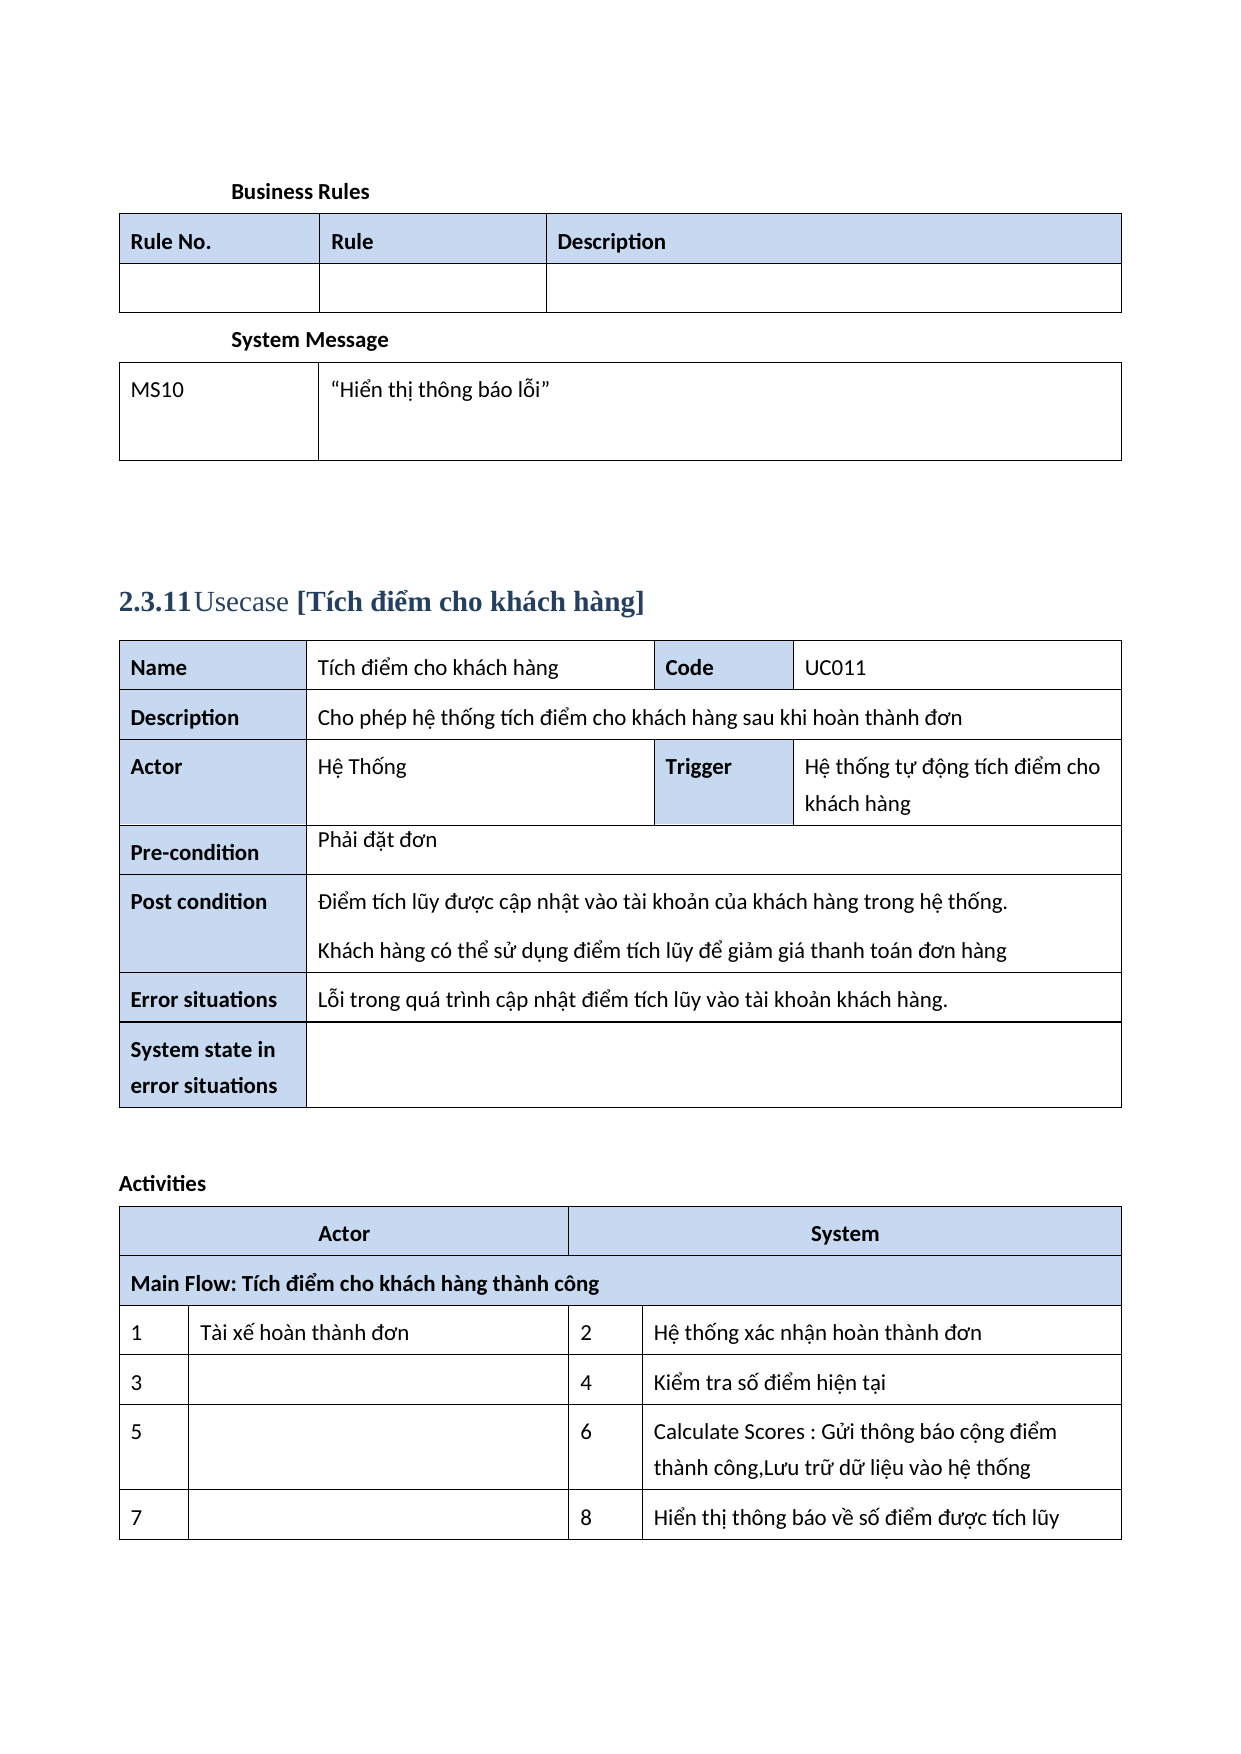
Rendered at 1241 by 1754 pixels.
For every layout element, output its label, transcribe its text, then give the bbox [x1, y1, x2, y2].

table_cell Pre-condition [120, 826, 306, 874]
table_header Actor [120, 1207, 568, 1255]
table_header Tích điểm cho khách hàng [307, 641, 654, 689]
table_cell 7 [120, 1490, 188, 1538]
table_cell 4 [569, 1355, 642, 1403]
table_cell Điểm tích lũy được cập nhật vào tài khoản của khách hàng trong hệ thống. Khách hàng có thể sử dụng điểm tích lũy để giảm giá thanh toán đơn hàng [307, 875, 1121, 972]
table_cell Hiển thị thông báo về số điểm được tích lũy [643, 1490, 1121, 1538]
table_cell 1 [120, 1306, 188, 1354]
table_header Rule No. [120, 214, 319, 263]
table_header Name [120, 641, 306, 689]
table_cell 3 [120, 1355, 188, 1403]
table_cell Calculate Scores : Gửi thông báo cộng điểm thành công,Lưu trữ dữ liệu vào hệ thống [643, 1405, 1121, 1489]
table_cell Hệ thống tự động tích điểm cho khách hàng [794, 740, 1121, 824]
list Business Rules [231, 177, 1122, 205]
text Activities [118, 1169, 1122, 1198]
table_cell [547, 264, 1121, 312]
table_cell [320, 264, 546, 312]
table_cell Description [120, 690, 306, 739]
table_cell 2 [569, 1306, 642, 1354]
table_cell System state in error situations [120, 1023, 306, 1107]
table_cell 6 [569, 1405, 642, 1489]
table_cell [189, 1405, 568, 1489]
table_cell [189, 1490, 568, 1538]
table_cell Main Flow: Tích điểm cho khách hàng thành công [120, 1256, 1121, 1305]
table_cell Phải đặt đơn [307, 826, 1121, 874]
list System Message [231, 326, 1122, 354]
table_header “Hiển thị thông báo lỗi” [319, 363, 1121, 460]
table_cell [307, 1023, 1121, 1107]
table_cell Lỗi trong quá trình cập nhật điểm tích lũy vào tài khoản khách hàng. [307, 973, 1121, 1021]
table_header UC011 [794, 641, 1121, 689]
table_cell Actor [120, 740, 306, 824]
table_cell Hệ Thống [307, 740, 654, 824]
table_cell Cho phép hệ thống tích điểm cho khách hàng sau khi hoàn thành đơn [307, 690, 1121, 739]
table_cell Tài xế hoàn thành đơn [189, 1306, 568, 1354]
table_cell [189, 1355, 568, 1403]
table_cell Kiểm tra số điểm hiện tại [643, 1355, 1121, 1403]
table_cell Post condition [120, 875, 306, 972]
table_header MS10 [120, 363, 318, 460]
table_cell Hệ thống xác nhận hoàn thành đơn [643, 1306, 1121, 1354]
table_header Description [547, 214, 1121, 263]
table_cell Error situations [120, 973, 306, 1021]
table_cell [120, 264, 319, 312]
table_cell Trigger [655, 740, 793, 824]
table_header Rule [320, 214, 546, 263]
table_header System [569, 1207, 1121, 1255]
table_cell 8 [569, 1490, 642, 1538]
table_cell 5 [120, 1405, 188, 1489]
subtitle Usecase [Tích điểm cho khách hàng] [118, 584, 1122, 617]
table_header Code [655, 641, 793, 689]
